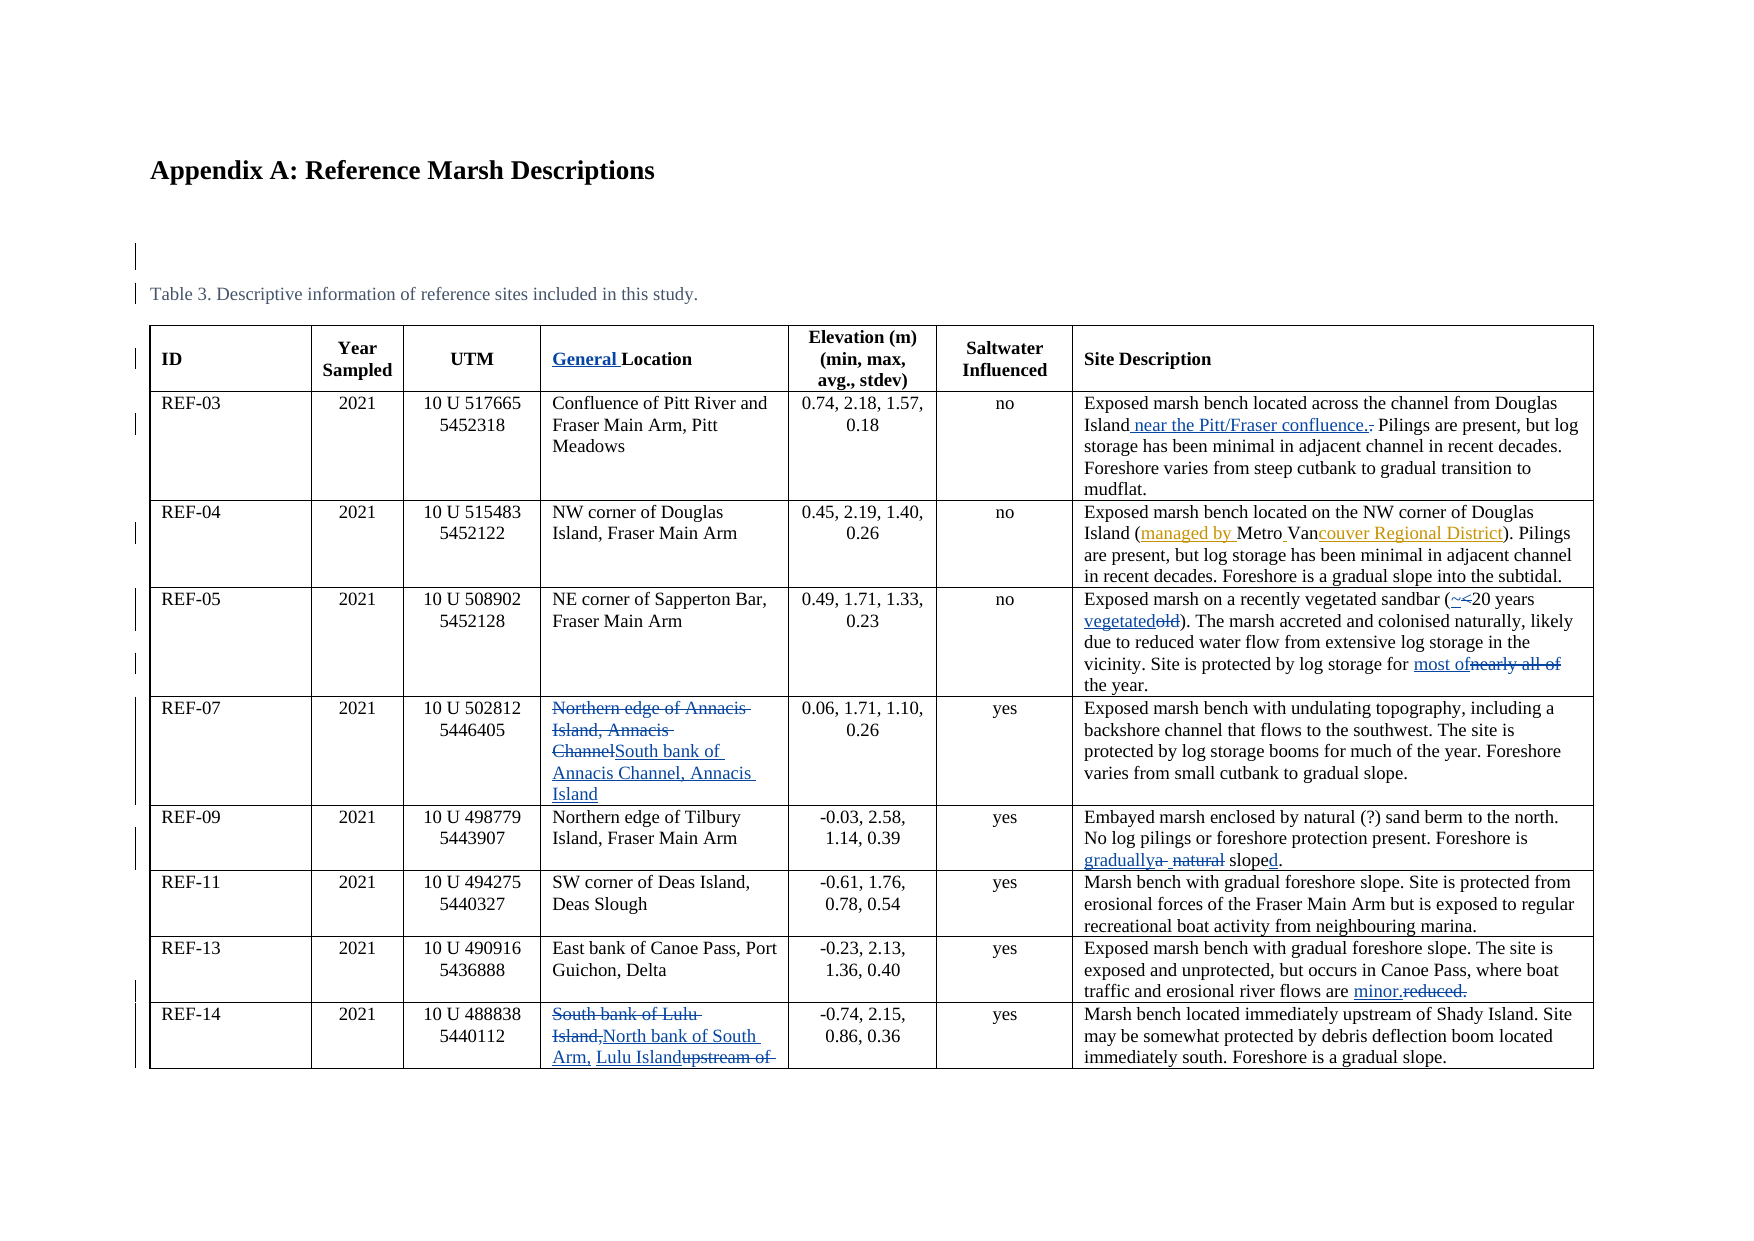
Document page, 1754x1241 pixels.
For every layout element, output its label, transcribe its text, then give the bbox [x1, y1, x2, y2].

table_cell 2021 [312, 392, 403, 500]
table_cell Exposed marsh on a recently vegetated sandbar (20 years ). The marsh accreted and colonised naturally, likely due to reduced water flow from extensive log storage in the vicinity. Site is protected by log storage for the year. [1073, 588, 1593, 696]
table_cell 2021 [312, 871, 403, 936]
table_cell yes [937, 937, 1072, 1002]
table_cell REF-09 [151, 806, 311, 870]
table_cell SW corner of Deas Island, Deas Slough [541, 871, 788, 936]
table_header Year Sampled [312, 326, 403, 391]
table_cell REF-07 [151, 697, 311, 805]
table_cell 10 U 488838 5440112 [404, 1003, 540, 1068]
table_cell 10 U 494275 5440327 [404, 871, 540, 936]
table_cell Exposed marsh bench located on the NW corner of Douglas Island (MetroVan). Pilings are present, but log storage has been minimal in adjacent channel in recent decades. Foreshore is a gradual slope into the subtidal. [1073, 501, 1593, 587]
table_cell yes [937, 697, 1072, 805]
table_header Site Description [1073, 326, 1593, 391]
subtitle Appendix A: Reference Marsh Descriptions [150, 154, 1604, 185]
table_cell REF-14 [151, 1003, 311, 1068]
table_header ID [151, 326, 311, 391]
table_cell 10 U 502812 5446405 [404, 697, 540, 805]
text Table 3. Descriptive information of reference sites included in this study. [150, 283, 1604, 304]
table_cell Embayed marsh enclosed by natural (?) sand berm to the north. No log pilings or foreshore protection present. Foreshore is slope. [1073, 806, 1593, 870]
table_cell [541, 697, 788, 805]
table_cell 2021 [312, 1003, 403, 1068]
table_cell yes [937, 1003, 1072, 1068]
table_cell 2021 [312, 806, 403, 870]
table_cell no [937, 392, 1072, 500]
table_cell Exposed marsh bench located across the channel from Douglas Island Pilings are present, but log storage has been minimal in adjacent channel in recent decades. Foreshore varies from steep cutbank to gradual transition to mudflat. [1073, 392, 1593, 500]
table_cell 10 U 490916 5436888 [404, 937, 540, 1002]
table_cell REF-03 [151, 392, 311, 500]
table_cell 10 U 508902 5452128 [404, 588, 540, 696]
table_cell -0.23, 2.13, 1.36, 0.40 [789, 937, 936, 1002]
table_cell REF-05 [151, 588, 311, 696]
table_cell no [937, 588, 1072, 696]
table_header Saltwater Influenced [937, 326, 1072, 391]
table_cell NW corner of Douglas Island, Fraser Main Arm [541, 501, 788, 587]
table_cell no [937, 501, 1072, 587]
table_header UTM [404, 326, 540, 391]
table_header Elevation (m) (min, max, avg., stdev) [789, 326, 936, 391]
table_cell 2021 [312, 697, 403, 805]
table_cell 2021 [312, 588, 403, 696]
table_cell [1073, 1003, 1593, 1068]
table_cell 10 U 517665 5452318 [404, 392, 540, 500]
table_cell -0.61, 1.76, 0.78, 0.54 [789, 871, 936, 936]
table_cell REF-13 [151, 937, 311, 1002]
table_cell NE corner of Sapperton Bar, Fraser Main Arm [541, 588, 788, 696]
table_cell REF-11 [151, 871, 311, 936]
table_cell Confluence of Pitt River and Fraser Main Arm, Pitt Meadows [541, 392, 788, 500]
table_cell yes [937, 871, 1072, 936]
table_cell yes [937, 806, 1072, 870]
table_cell Exposed marsh bench with gradual foreshore slope. The site is exposed and unprotected, but occurs in Canoe Pass, where boat traffic and erosional river flows are [1073, 937, 1593, 1002]
table_cell -0.03, 2.58, 1.14, 0.39 [789, 806, 936, 870]
table_cell Northern edge of Tilbury Island, Fraser Main Arm [541, 806, 788, 870]
table_cell REF-04 [151, 501, 311, 587]
table_cell 2021 [312, 501, 403, 587]
table_cell 0.06, 1.71, 1.10, 0.26 [789, 697, 936, 805]
table_cell 10 U 498779 5443907 [404, 806, 540, 870]
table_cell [789, 1003, 936, 1068]
table_cell 2021 [312, 937, 403, 1002]
table_cell 0.49, 1.71, 1.33, 0.23 [789, 588, 936, 696]
table_cell Marsh bench with gradual foreshore slope. Site is protected from erosional forces of the Fraser Main Arm but is exposed to regular recreational boat activity from neighbouring marina. [1073, 871, 1593, 936]
table_cell Exposed marsh bench with undulating topography, including a backshore channel that flows to the southwest. The site is protected by log storage booms for much of the year. Foreshore varies from small cutbank to gradual slope. [1073, 697, 1593, 805]
table_cell 10 U 515483 5452122 [404, 501, 540, 587]
table_cell East bank of Canoe Pass, Port Guichon, Delta [541, 937, 788, 1002]
table_cell [541, 1003, 788, 1068]
table_header Location [541, 326, 788, 391]
table_cell 0.45, 2.19, 1.40, 0.26 [789, 501, 936, 587]
table_cell 0.74, 2.18, 1.57, 0.18 [789, 392, 936, 500]
